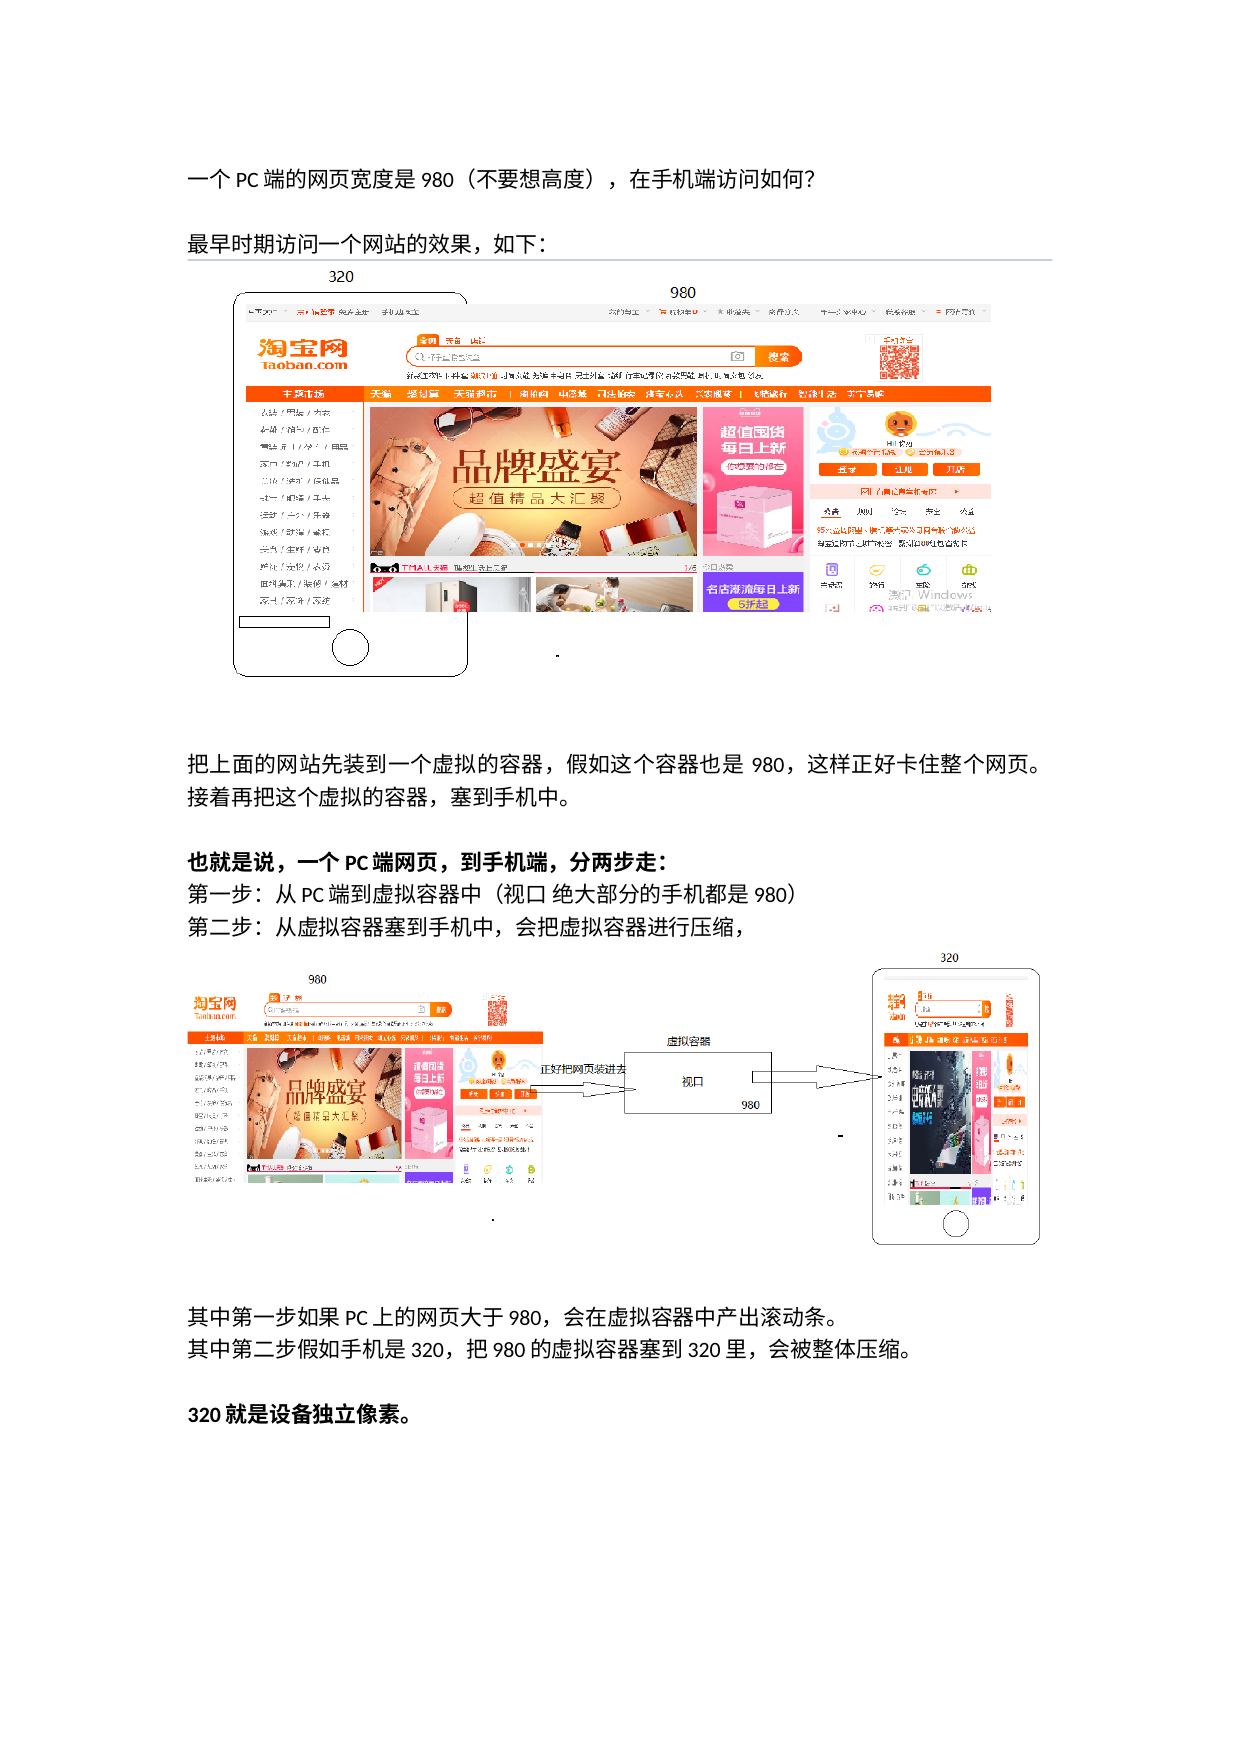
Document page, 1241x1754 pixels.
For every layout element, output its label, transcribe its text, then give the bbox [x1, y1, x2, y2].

list 第二步：从虚拟容器塞到手机中，会把虚拟容器进行压缩， [187, 909, 1053, 942]
picture [187, 942, 1052, 1253]
list 其中第一步如果PC上的网页大于980，会在虚拟容器中产出滚动条。 [187, 1299, 1053, 1332]
list 一个PC端的网页宽度是980（不要想高度），在手机端访问如何？ [187, 162, 1053, 194]
list 其中第二步假如手机是320，把980的虚拟容器塞到320里，会被整体压缩。 [187, 1332, 1053, 1364]
list 把上面的网站先装到一个虚拟的容器，假如这个容器也是980，这样正好卡住整个网页。接着再把这个虚拟的容器，塞到手机中。 [187, 747, 1053, 812]
list 最早时期访问一个网站的效果，如下： [187, 227, 1053, 259]
picture [187, 259, 1053, 691]
list 320就是设备独立像素。 [187, 1397, 1053, 1429]
list 也就是说，一个PC端网页，到手机端，分两步走： 第一步：从PC端到虚拟容器中（视口 绝大部分的手机都是980） [187, 844, 1053, 909]
